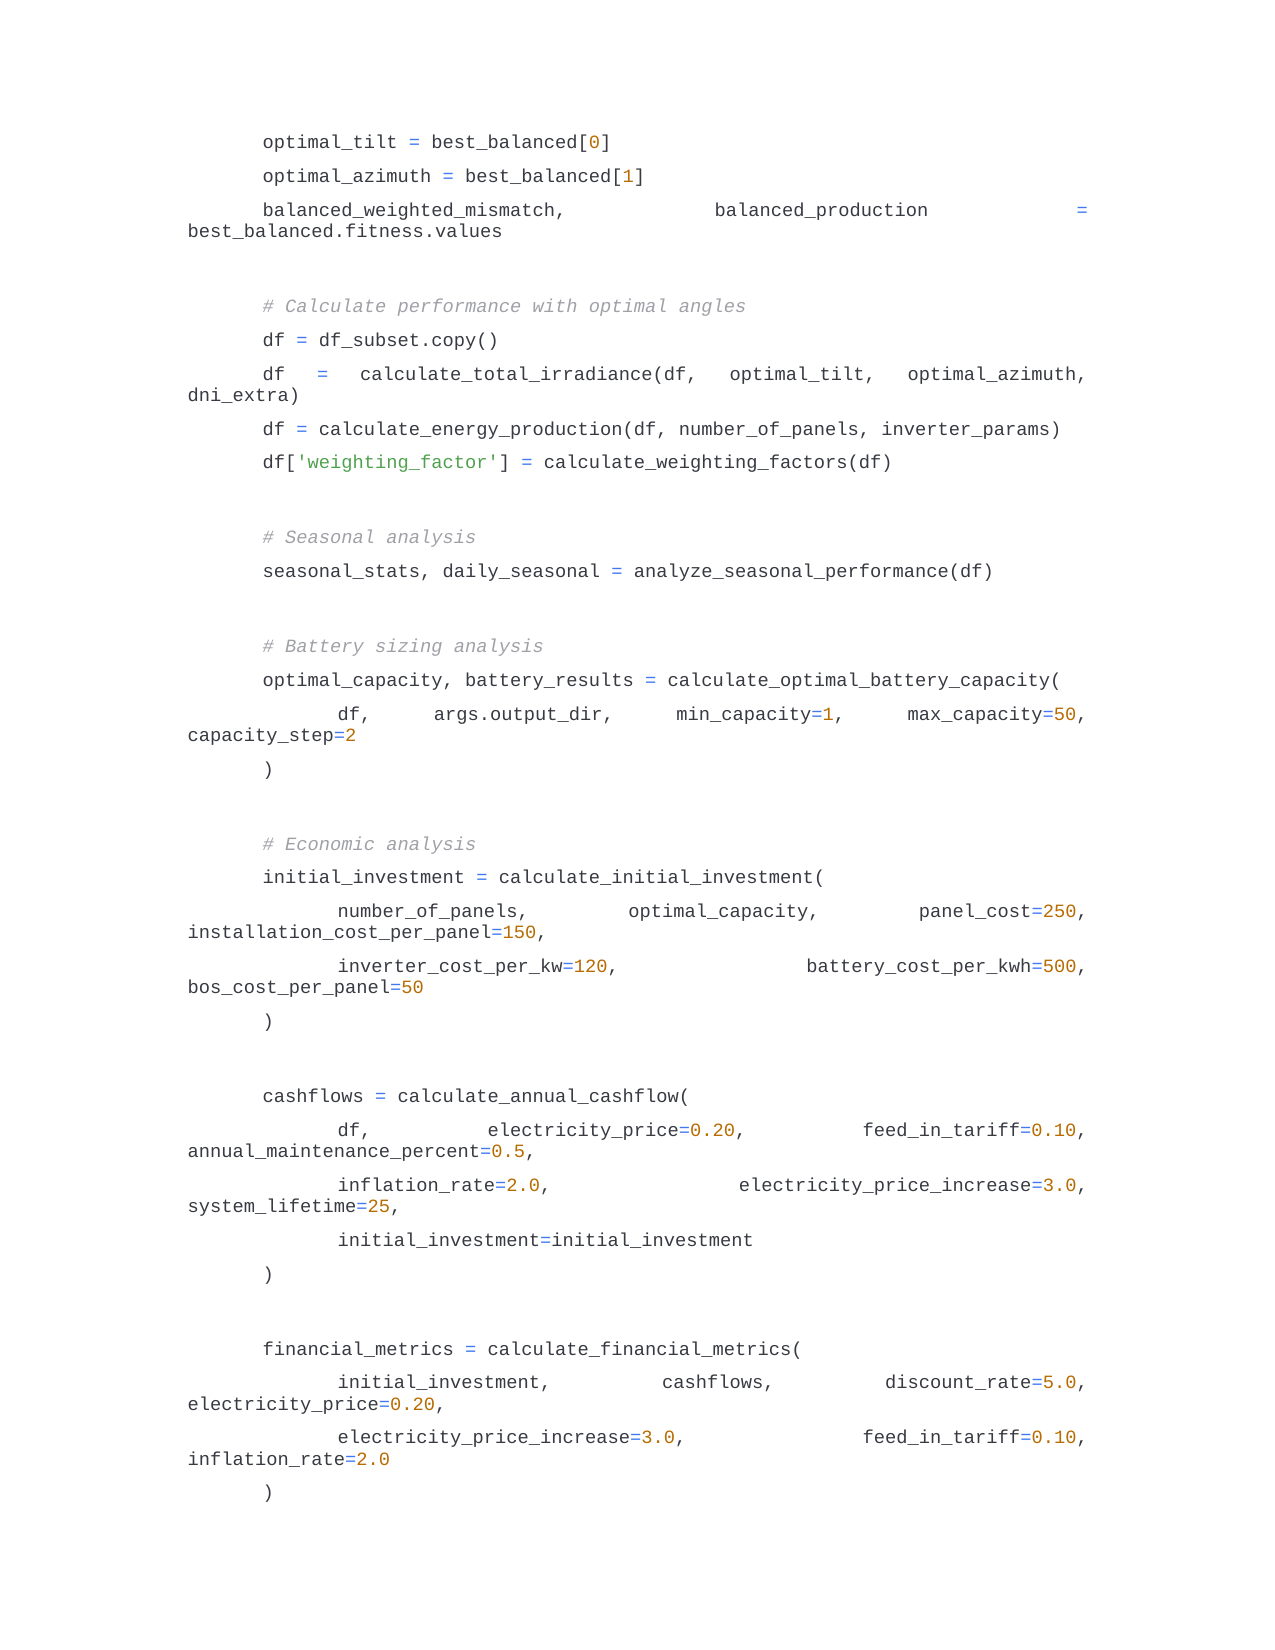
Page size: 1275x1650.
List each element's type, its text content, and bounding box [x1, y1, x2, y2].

text ) [187, 1012, 1087, 1033]
text ) [187, 1264, 1087, 1286]
text # Calculate performance with optimal angles [187, 297, 1087, 318]
text financial_metrics = calculate_financial_metrics( [187, 1339, 1087, 1361]
text # Battery sizing analysis [187, 637, 1087, 658]
text ) [187, 1483, 1087, 1504]
text initial_investment = calculate_initial_investment( [187, 868, 1087, 889]
text optimal_capacity, battery_results = calculate_optimal_battery_capacity( [187, 671, 1087, 692]
text ) [187, 759, 1087, 781]
text df, electricity_price=0.20, feed_in_tariff=0.10, annual_maintenance_percent=0.5, [187, 1121, 1087, 1163]
text seasonal_stats, daily_seasonal = analyze_seasonal_performance(df) [187, 562, 1087, 583]
text df = df_subset.copy() [187, 331, 1087, 352]
text optimal_azimuth = best_balanced[1] [187, 167, 1087, 188]
text number_of_panels, optimal_capacity, panel_cost=250, installation_cost_per_panel=150, [187, 902, 1087, 944]
text initial_investment=initial_investment [187, 1231, 1087, 1252]
text electricity_price_increase=3.0, feed_in_tariff=0.10, inflation_rate=2.0 [187, 1428, 1087, 1471]
text cashflows = calculate_annual_cashflow( [187, 1087, 1087, 1108]
text df['weighting_factor'] = calculate_weighting_factors(df) [187, 453, 1087, 474]
text df, args.output_dir, min_capacity=1, max_capacity=50, capacity_step=2 [187, 704, 1087, 747]
text optimal_tilt = best_balanced[0] [187, 133, 1087, 154]
text # Economic analysis [187, 834, 1087, 856]
text df = calculate_energy_production(df, number_of_panels, inverter_params) [187, 419, 1087, 441]
text balanced_weighted_mismatch, balanced_production = best_balanced.fitness.values [187, 201, 1087, 243]
text initial_investment, cashflows, discount_rate=5.0, electricity_price=0.20, [187, 1373, 1087, 1416]
text inflation_rate=2.0, electricity_price_increase=3.0, system_lifetime=25, [187, 1176, 1087, 1218]
text df = calculate_total_irradiance(df, optimal_tilt, optimal_azimuth, dni_extra) [187, 364, 1087, 407]
text # Seasonal analysis [187, 528, 1087, 549]
text inverter_cost_per_kw=120, battery_cost_per_kwh=500, bos_cost_per_panel=50 [187, 957, 1087, 999]
